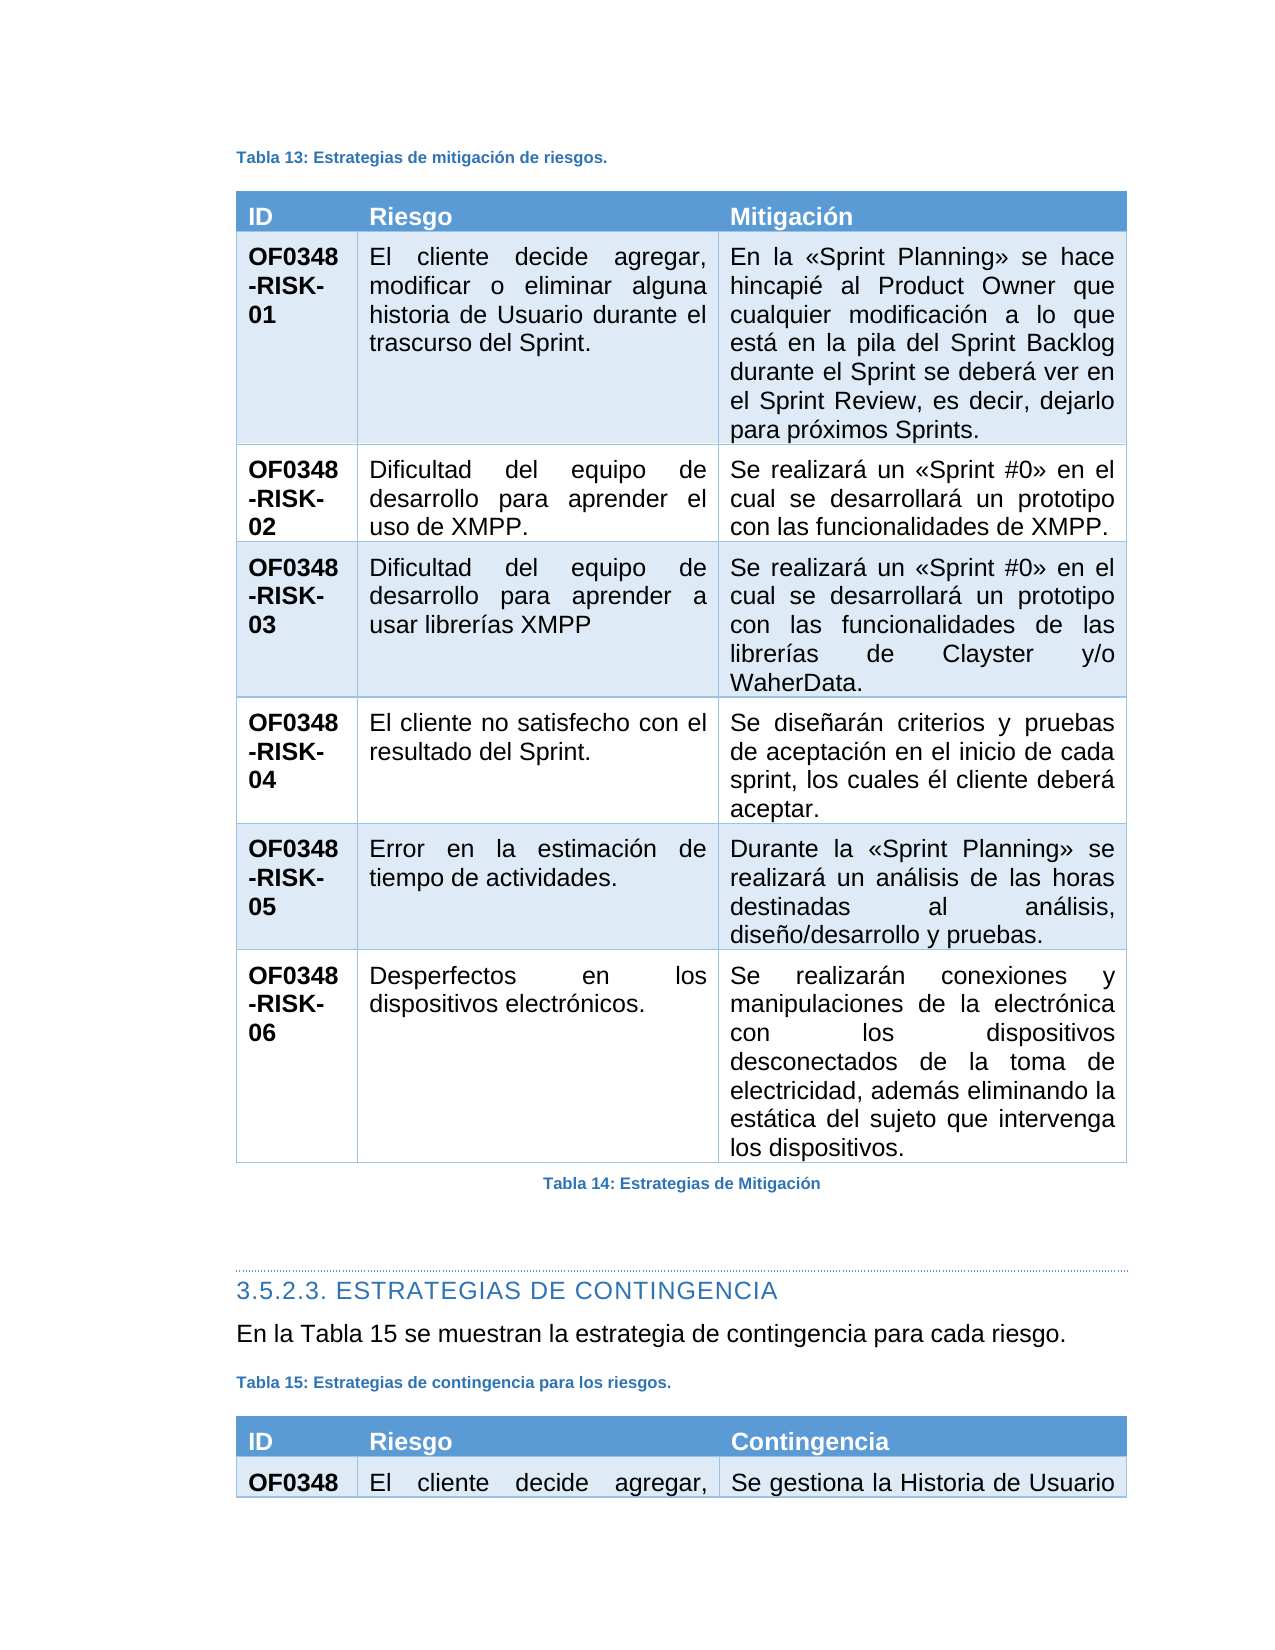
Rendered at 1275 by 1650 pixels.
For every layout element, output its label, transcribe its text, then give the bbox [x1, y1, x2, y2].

table_cell OF0348-RISK-02 [237, 445, 357, 541]
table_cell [720, 1457, 1126, 1496]
text Tabla 13: Estrategias de mitigación de riesgos. [236, 148, 1127, 167]
text En la Tabla 15 se muestran la estrategia de contingencia para cada riesgo. [236, 1319, 1127, 1348]
table_header Riesgo [358, 1417, 719, 1456]
table_header Riesgo [358, 192, 718, 231]
table_cell Se realizará un «Sprint #0» en el cual se desarrollará un prototipo con las funcionalidades de XMPP. [719, 445, 1126, 541]
table_header Mitigación [719, 192, 1126, 231]
table_cell El cliente no satisfecho con el resultado del Sprint. [358, 698, 718, 823]
table_cell Desperfectos en los dispositivos electrónicos. [358, 950, 718, 1162]
text Tabla 14: Estrategias de Mitigación [236, 1173, 1127, 1193]
table_cell Error en la estimación de tiempo de actividades. [358, 824, 718, 949]
table_cell En la «Sprint Planning» se hace hincapié al Product Owner que cualquier modificación a lo que está en la pila del Sprint Backlog durante el Sprint se deberá ver en el Sprint Review, es decir, dejarlo para próximos Sprints. [719, 232, 1126, 443]
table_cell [358, 1457, 719, 1496]
table_cell Se diseñarán criterios y pruebas de aceptación en el inicio de cada sprint, los cuales él cliente deberá aceptar. [719, 698, 1126, 823]
text Tabla 15: Estrategias de contingencia para los riesgos. [236, 1373, 1127, 1392]
table_cell Dificultad del equipo de desarrollo para aprender a usar librerías XMPP [358, 542, 718, 696]
table_cell OF0348-RISK-01 [237, 1457, 357, 1496]
table_cell Se realizarán conexiones y manipulaciones de la electrónica con los dispositivos desconectados de la toma de electricidad, además eliminando la estática del sujeto que intervenga los dispositivos. [719, 950, 1126, 1162]
table_cell OF0348-RISK-03 [237, 542, 357, 696]
table_cell El cliente decide agregar, modificar o eliminar alguna historia de Usuario durante el trascurso del Sprint. [358, 232, 718, 443]
table_cell OF0348-RISK-04 [237, 698, 357, 823]
table_cell Dificultad del equipo de desarrollo para aprender el uso de XMPP. [358, 445, 718, 541]
table_header ID [237, 1417, 357, 1456]
subtitle 3.5.2.3. Estrategias de Contingencia [236, 1270, 1127, 1304]
table_cell OF0348-RISK-01 [238, 233, 356, 443]
table_cell Se realizará un «Sprint #0» en el cual se desarrollará un prototipo con las funcionalidades de las librerías de Clayster y/o WaherData. [719, 542, 1126, 696]
table_cell Durante la «Sprint Planning» se realizará un análisis de las horas destinadas al análisis, diseño/desarrollo y pruebas. [719, 824, 1126, 949]
table_cell OF0348-RISK-06 [237, 950, 357, 1162]
table_header Contingencia [720, 1417, 1126, 1456]
table_cell OF0348-RISK-05 [237, 824, 357, 949]
table_header ID [237, 192, 357, 231]
